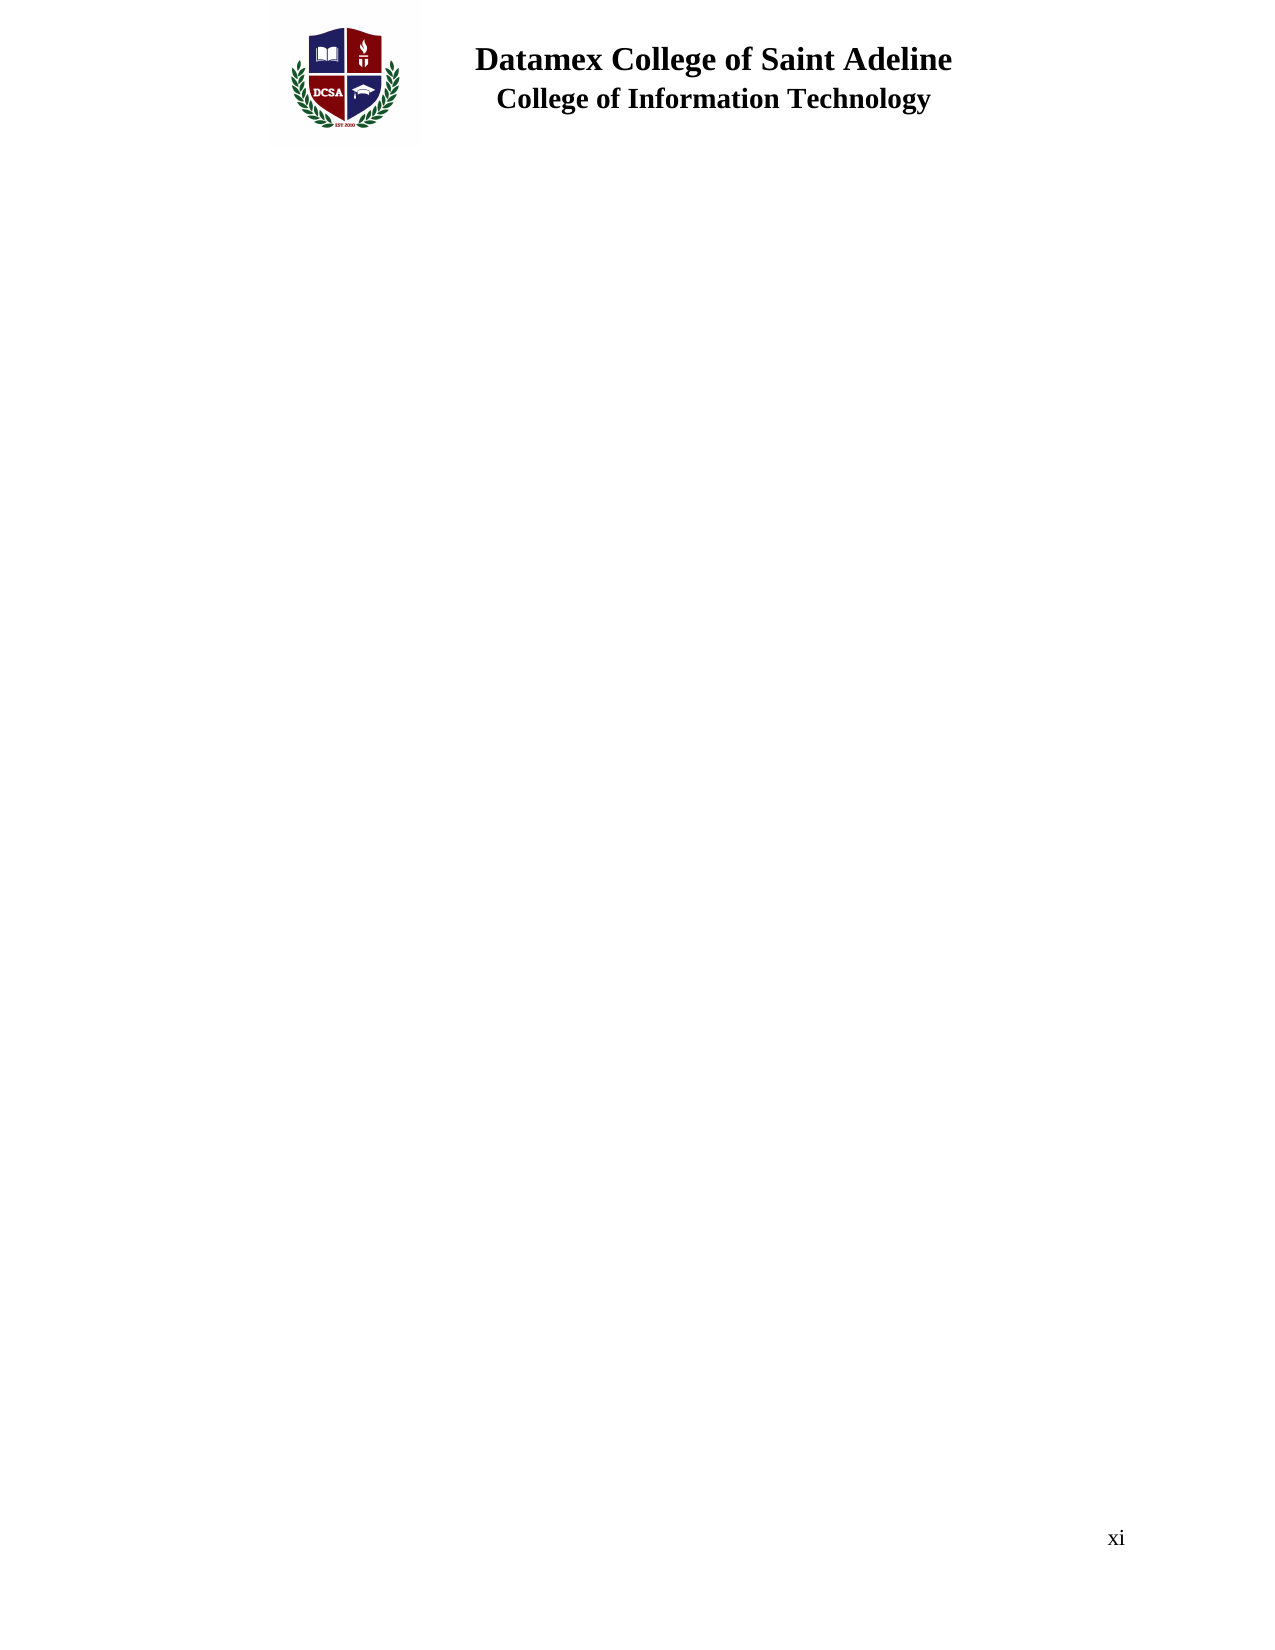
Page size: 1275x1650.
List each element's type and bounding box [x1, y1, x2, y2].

picture [268, 1, 420, 146]
